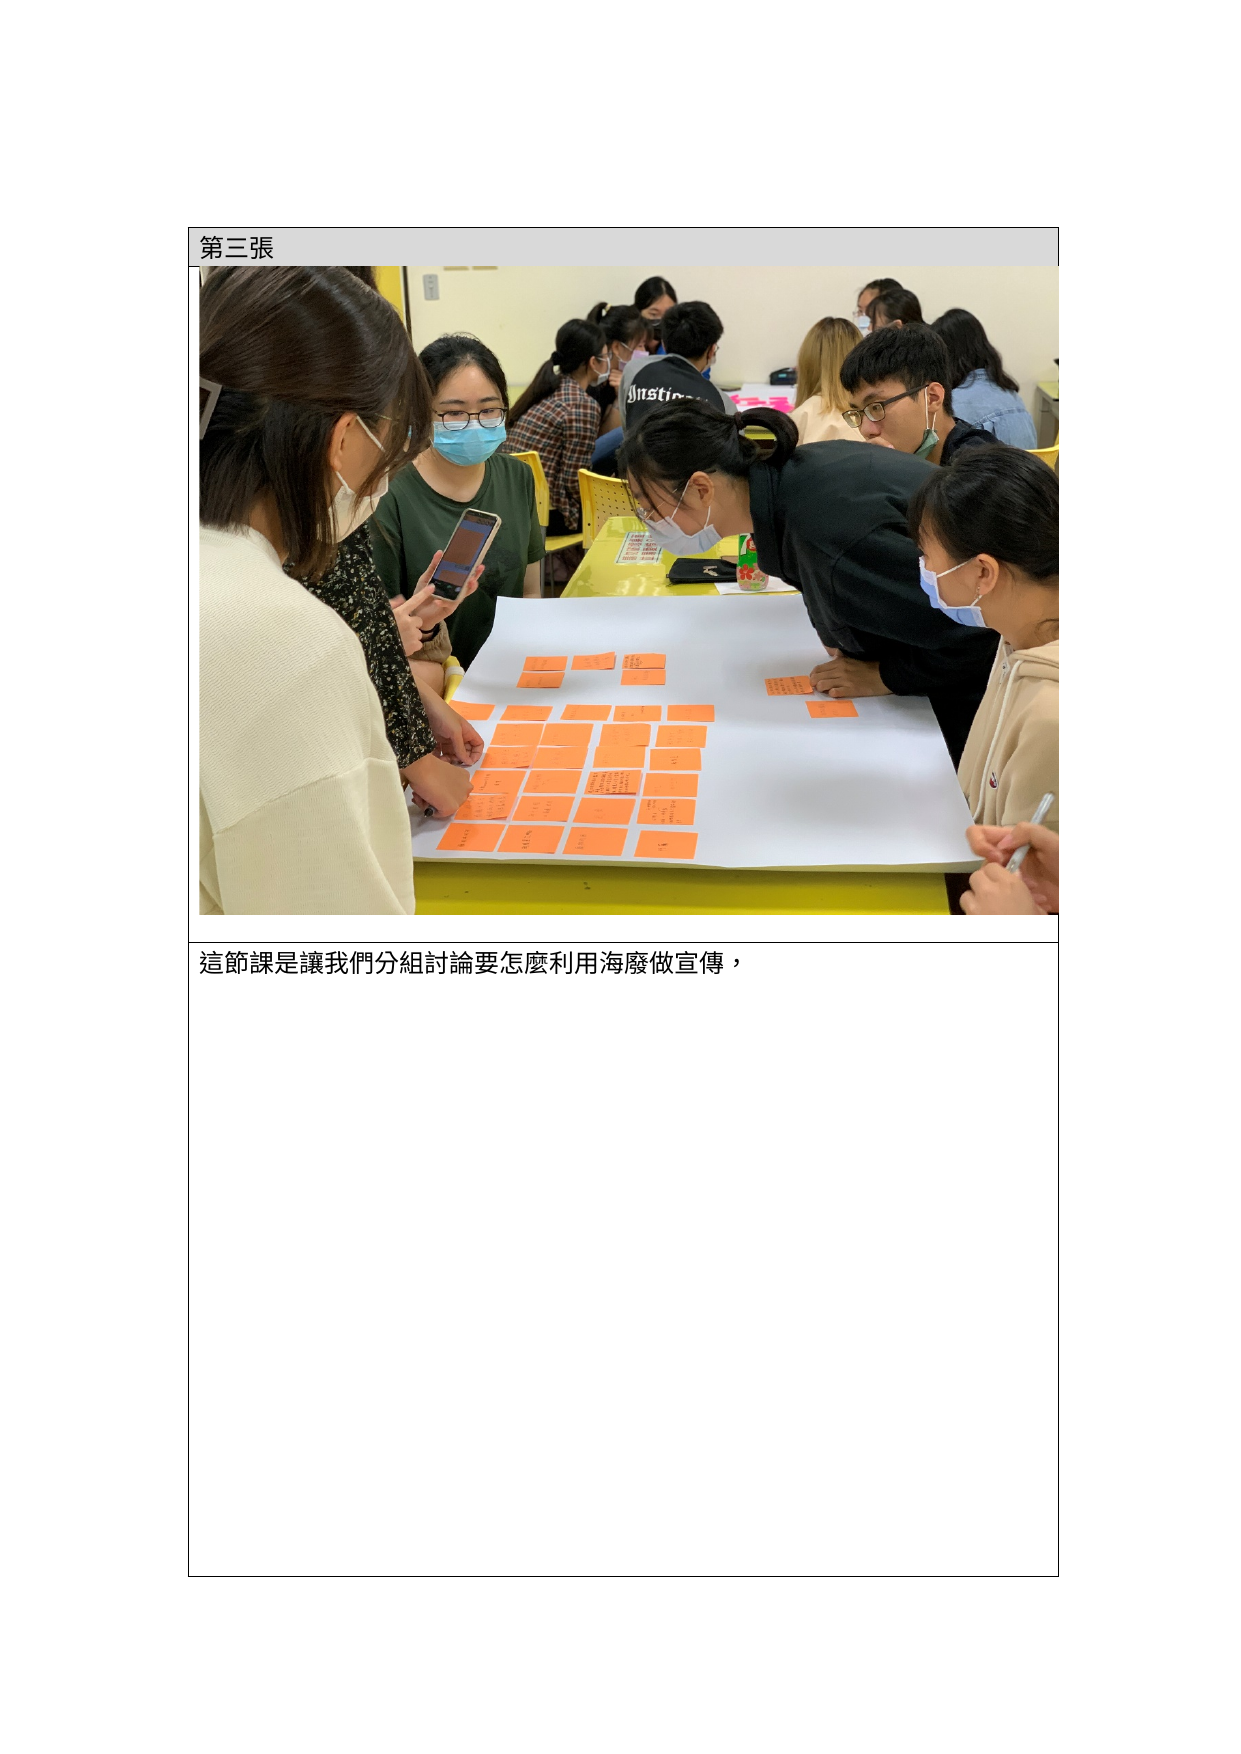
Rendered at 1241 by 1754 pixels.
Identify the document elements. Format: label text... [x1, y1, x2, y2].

table_cell [189, 267, 1058, 942]
table_header 第三張 [189, 228, 1058, 266]
picture [199, 266, 1059, 915]
table_cell 這節課是讓我們分組討論要怎麼利用海廢做宣傳， [189, 943, 1058, 1576]
